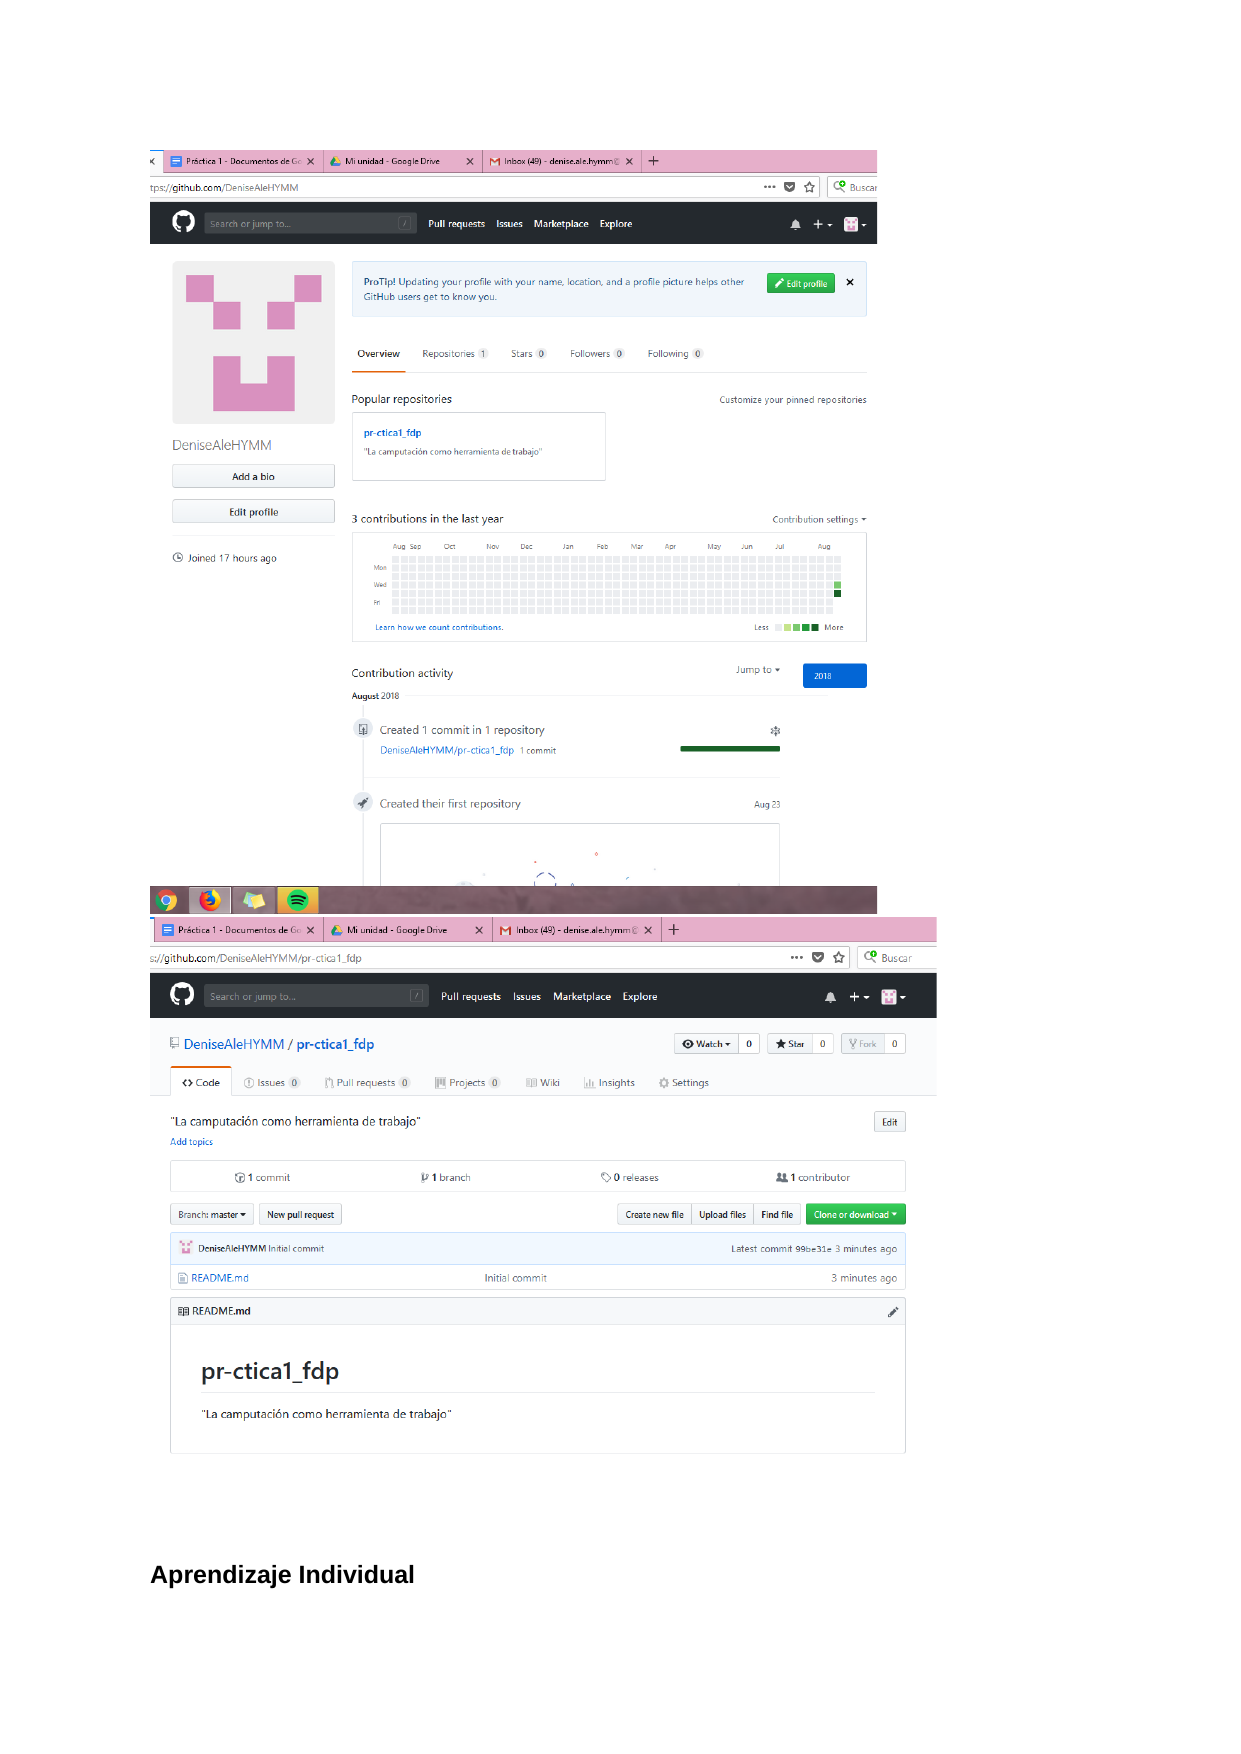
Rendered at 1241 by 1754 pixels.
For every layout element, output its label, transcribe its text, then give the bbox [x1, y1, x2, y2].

picture [150, 917, 937, 1458]
text Aprendizaje Individual [150, 1561, 1090, 1589]
picture [150, 150, 878, 914]
